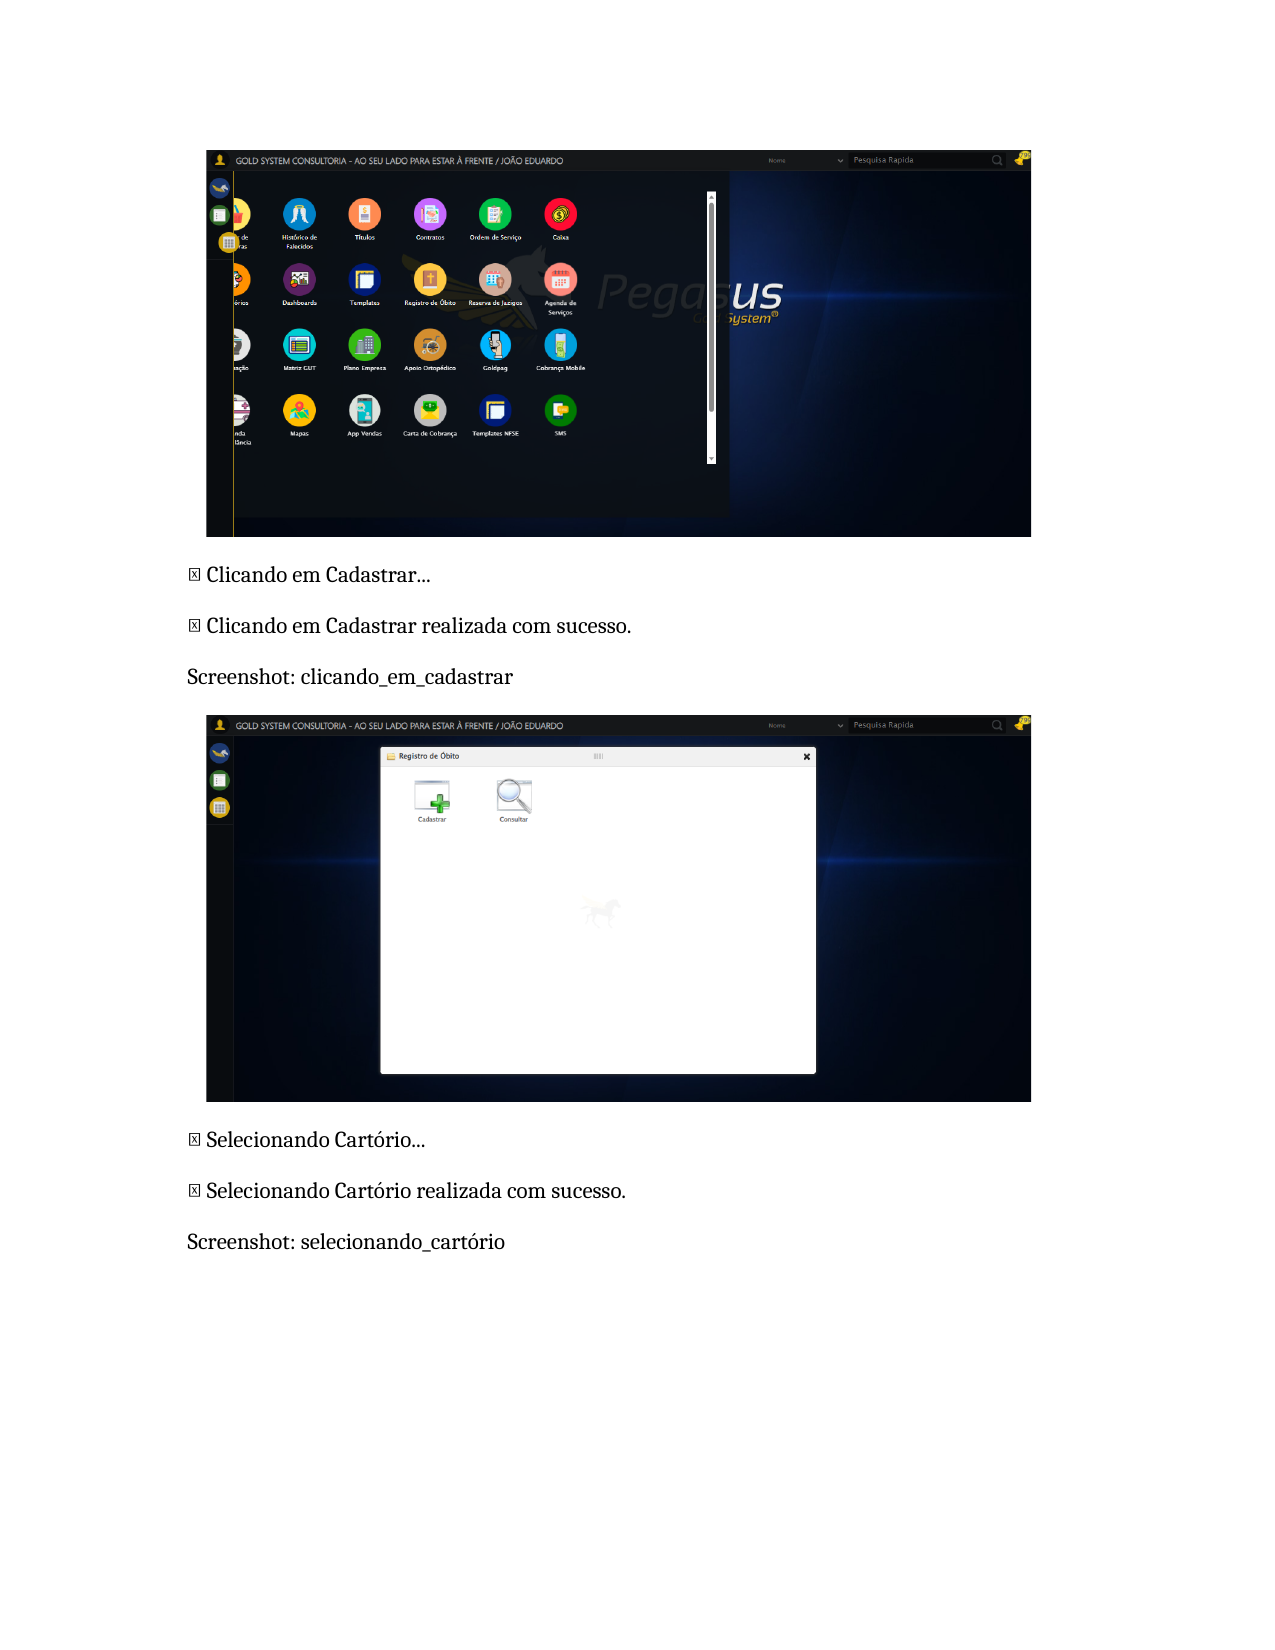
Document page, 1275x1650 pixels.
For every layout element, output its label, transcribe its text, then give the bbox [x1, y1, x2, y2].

text ✅ Clicando em Cadastrar realizada com sucesso. [187, 613, 1087, 639]
text 🔄 Clicando em Cadastrar... [187, 562, 1087, 588]
picture [206, 150, 1032, 537]
text Screenshot: clicando_em_cadastrar [187, 664, 1087, 690]
text ✅ Selecionando Cartório realizada com sucesso. [187, 1178, 1087, 1204]
text Screenshot: selecionando_cartório [187, 1229, 1087, 1255]
text 🔄 Selecionando Cartório... [187, 1127, 1087, 1153]
picture [206, 715, 1032, 1102]
